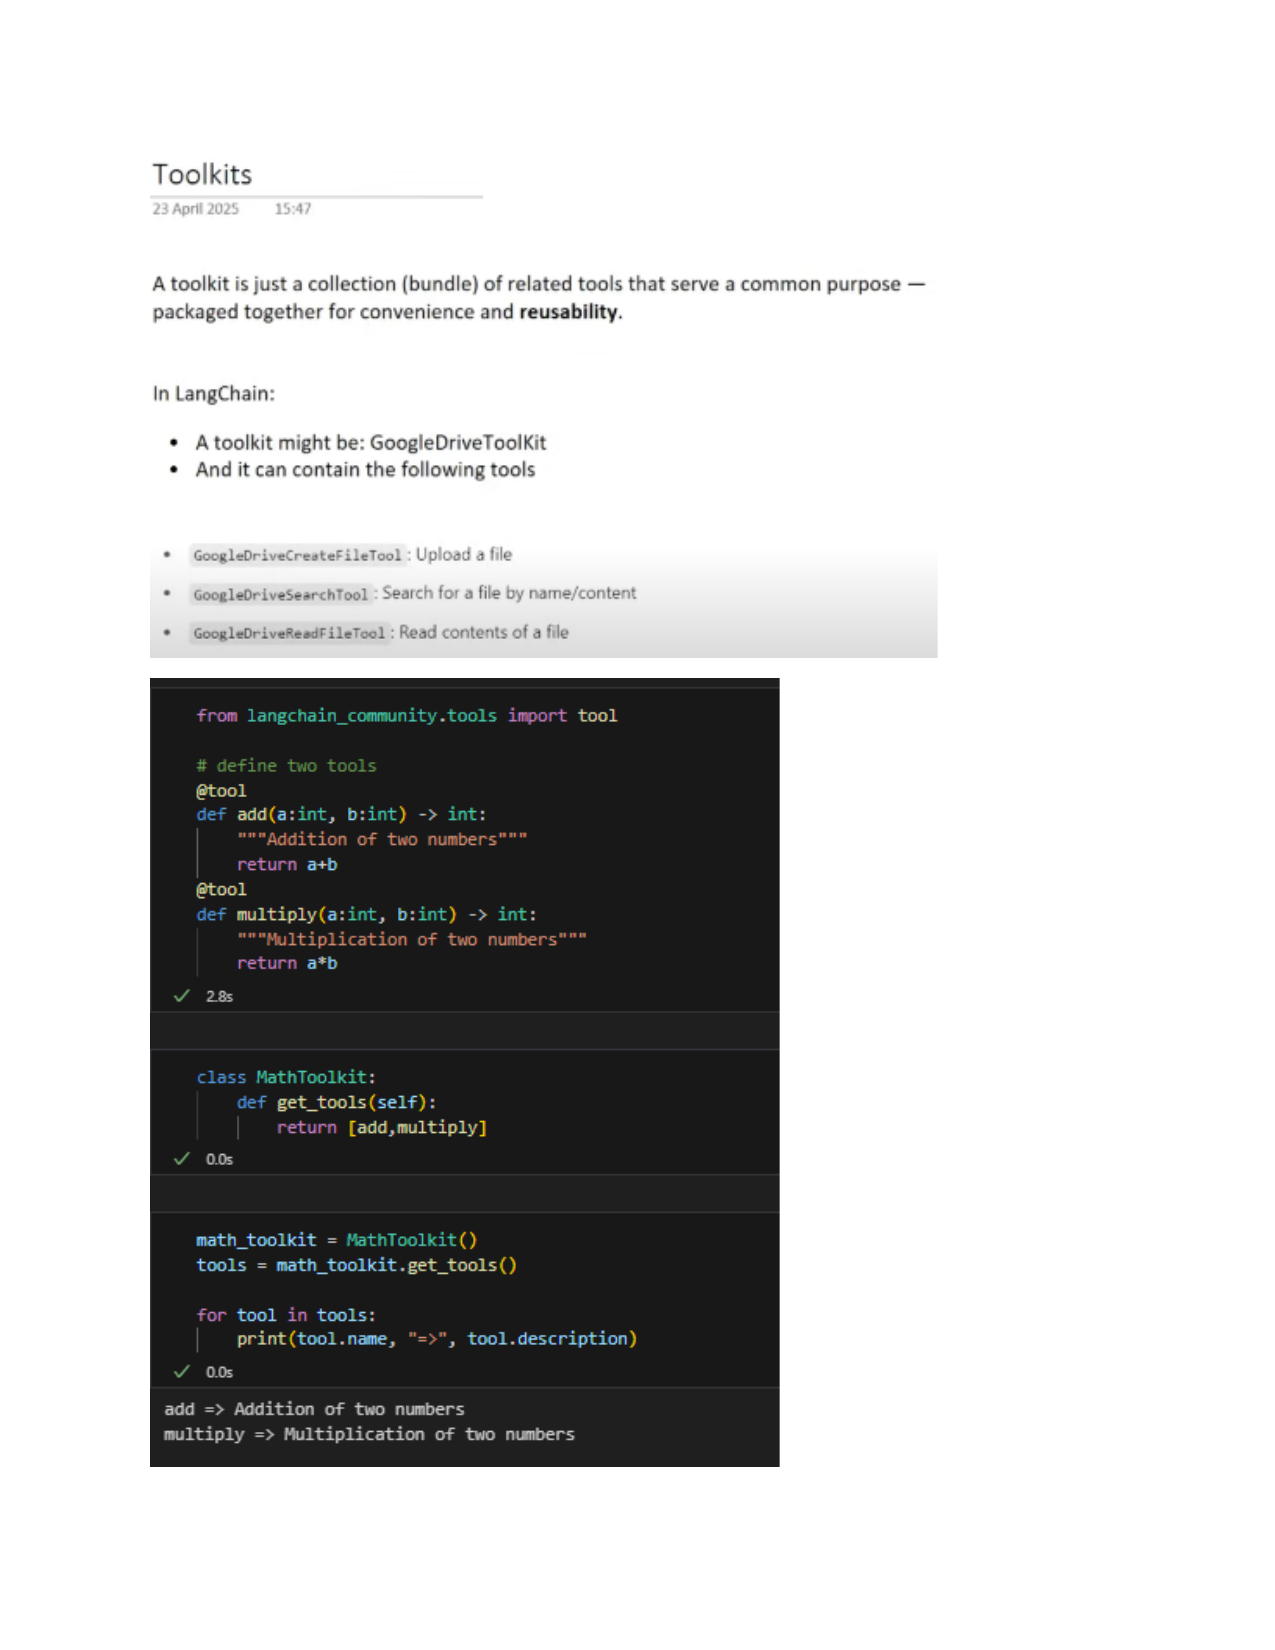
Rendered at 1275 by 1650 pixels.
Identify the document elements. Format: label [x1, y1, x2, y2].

picture [150, 150, 938, 658]
picture [150, 678, 780, 1467]
